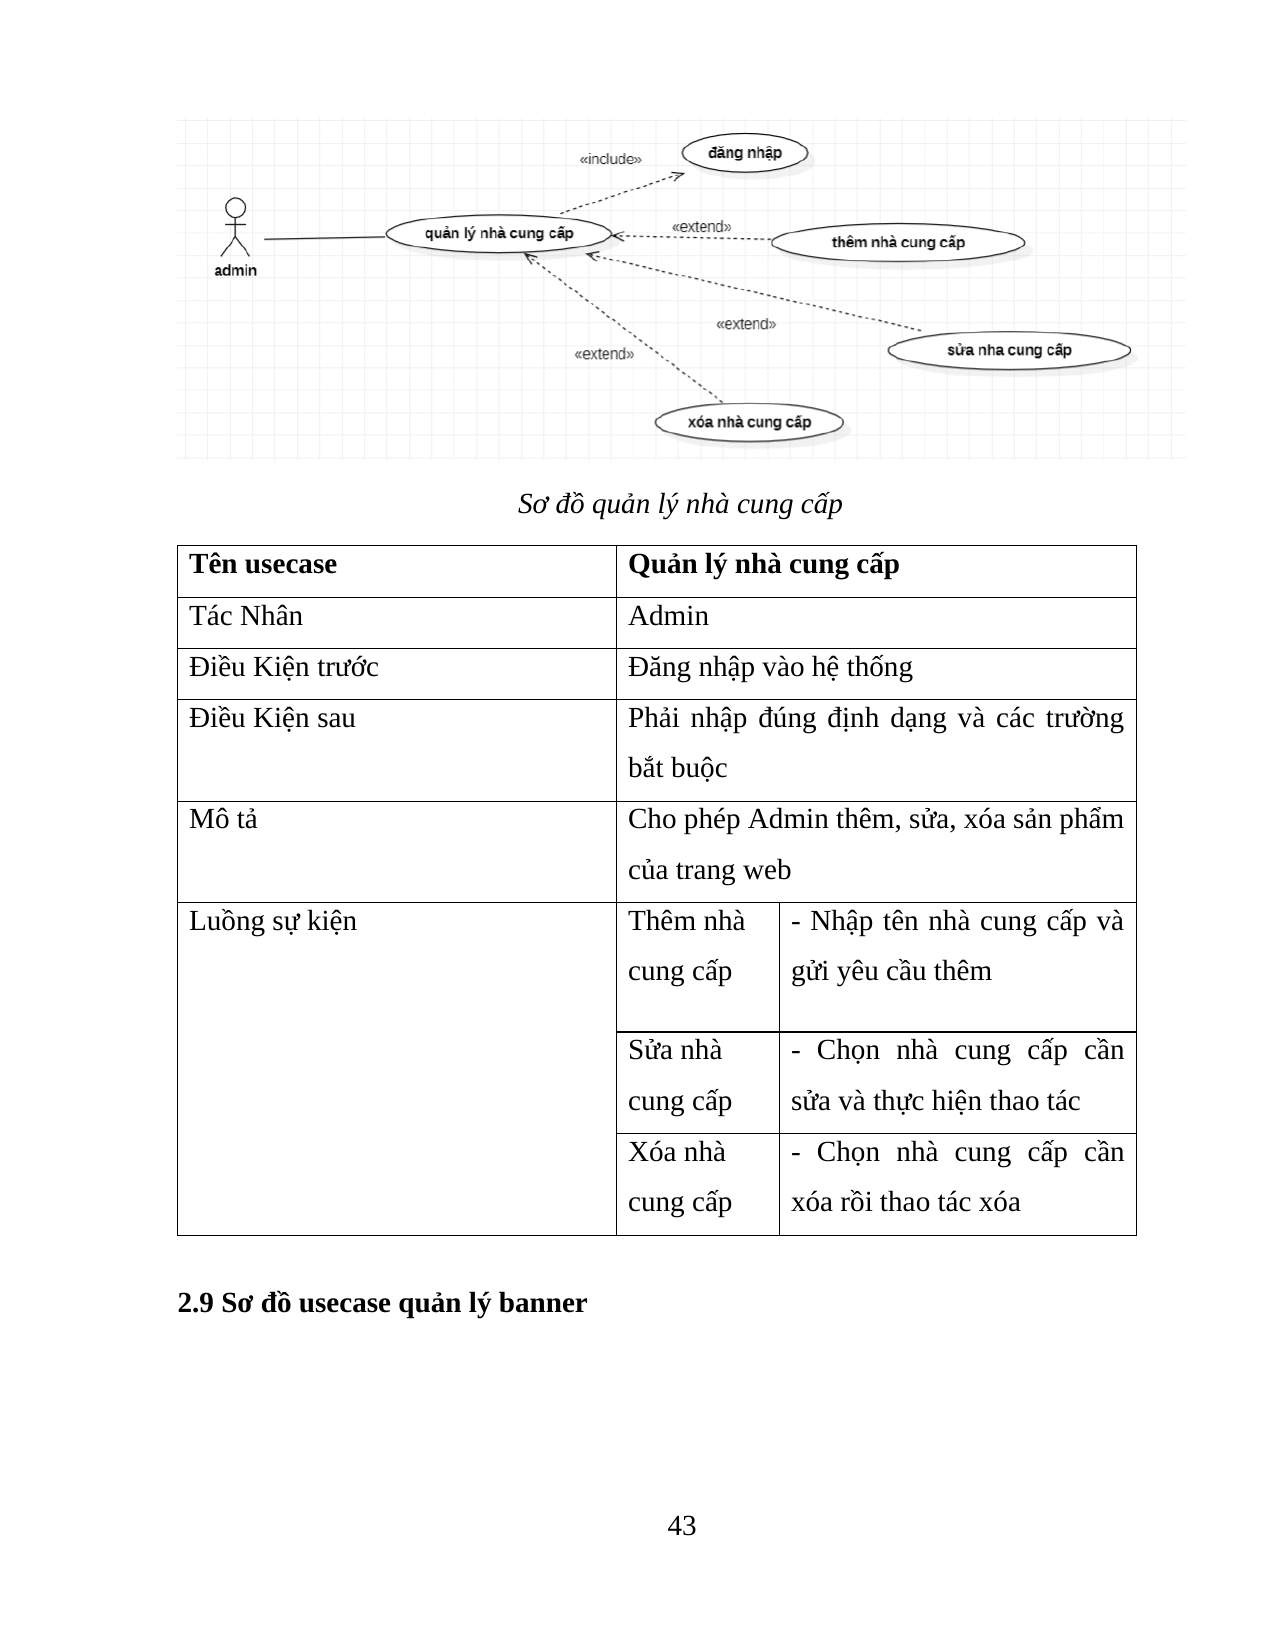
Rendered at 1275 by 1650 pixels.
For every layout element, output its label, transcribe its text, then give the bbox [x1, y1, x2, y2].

table_header Quản lý nhà cung cấp [617, 546, 1136, 597]
table_cell Xóa nhà cung cấp [617, 1134, 779, 1234]
table_cell Điều Kiện trước [178, 649, 616, 699]
table_cell Phải nhập đúng định dạng và các trường bắt buộc [617, 700, 1136, 801]
picture [177, 118, 1187, 460]
text Sơ đồ quản lý nhà cung cấp [177, 486, 1186, 519]
table_cell Admin [617, 598, 1136, 648]
table_cell Điều Kiện sau [178, 700, 616, 801]
table_cell Đăng nhập vào hệ thống [617, 649, 1136, 699]
table_cell - Chọn nhà cung cấp cần xóa rồi thao tác xóa [780, 1134, 1136, 1234]
table_cell Cho phép Admin thêm, sửa, xóa sản phẩm của trang web [617, 802, 1136, 902]
table_cell Sửa nhà cung cấp [617, 1033, 779, 1133]
table_cell - Nhập tên nhà cung cấp và gửi yêu cầu thêm [780, 903, 1136, 1031]
table_cell Thêm nhà cung cấp [617, 903, 779, 1031]
table_cell Mô tả [178, 802, 616, 902]
table_cell - Chọn nhà cung cấp cần sửa và thực hiện thao tác [780, 1033, 1136, 1133]
text 2.9 Sơ đồ usecase quản lý banner [177, 1286, 1186, 1319]
table_header Tên usecase [178, 546, 616, 597]
table_cell Tác Nhân [178, 598, 616, 648]
table_cell Luồng sự kiện [178, 903, 616, 1234]
